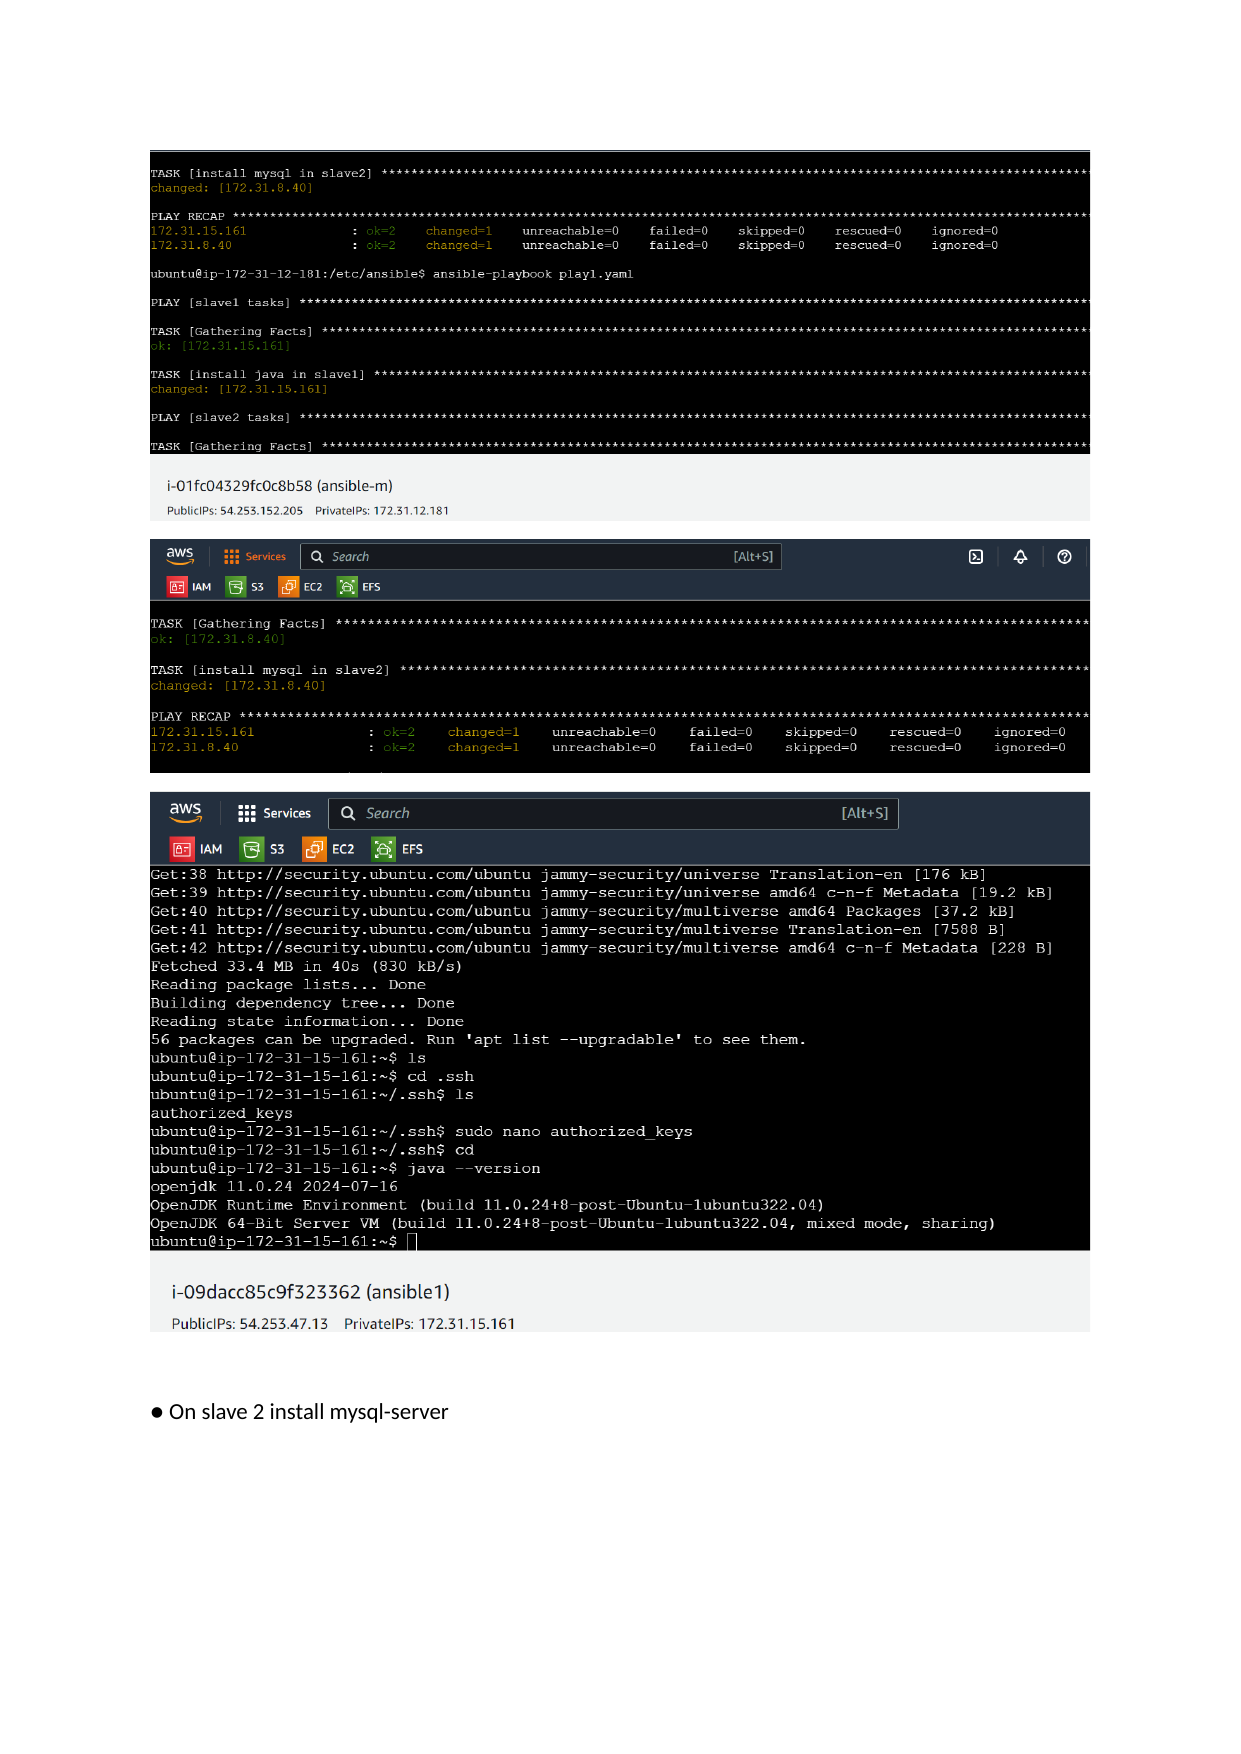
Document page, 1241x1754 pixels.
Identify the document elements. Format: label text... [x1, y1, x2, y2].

picture [150, 791, 1091, 1332]
text ● On slave 2 install mysql-server [150, 1397, 1090, 1425]
picture [150, 150, 1091, 521]
picture [150, 539, 1091, 773]
